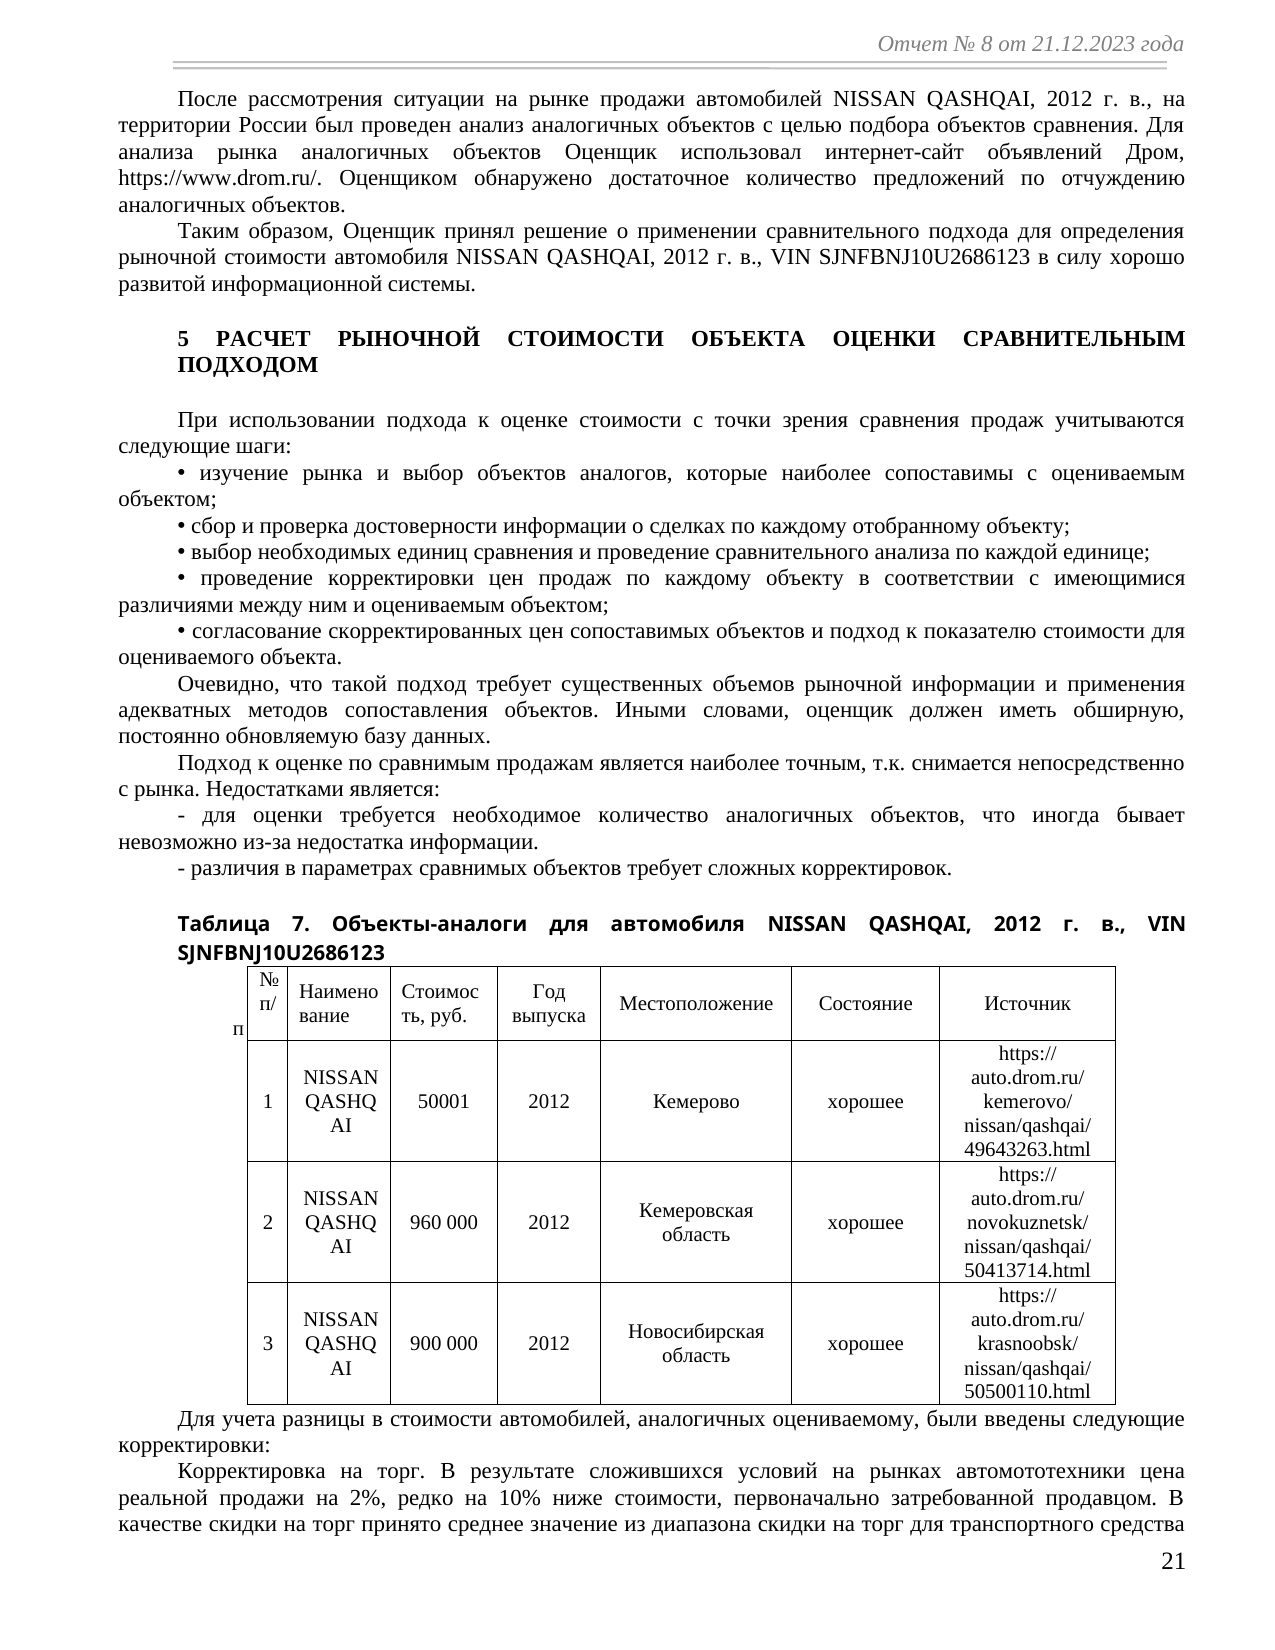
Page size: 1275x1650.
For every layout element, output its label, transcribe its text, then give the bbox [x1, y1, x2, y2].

table_header Состояние [792, 967, 939, 1039]
text согласование скорректированных цен сопоставимых объектов и подход к показателю стоимости для оцениваемого объекта. [118, 617, 1186, 670]
table_cell https://auto.drom.ru/novokuznetsk/nissan/qashqai/50413714.html [940, 1162, 1115, 1282]
text Для учета разницы в стоимости автомобилей, аналогичных оцениваемому, были введены следующие корректировки: [118, 1404, 1186, 1457]
text При использовании подхода к оценке стоимости с точки зрения сравнения продаж учитываются следующие шаги: [118, 406, 1186, 459]
text Таким образом, Оценщик принял решение о применении сравнительного подхода для определения рыночной стоимости автомобиля NISSAN QASHQAI, 2012 г. в., VIN SJNFBNJ10U2686123 в силу хорошо развитой информационной системы. [118, 217, 1186, 296]
table_cell Кемеровская область [601, 1162, 791, 1282]
text Подход к оценке по сравнимым продажам является наиболее точным, т.к. снимается непосредственно с рынка. Недостатками является: [118, 749, 1186, 802]
subtitle 5 РАСЧЕТ РЫНОЧНОЙ СТОИМОСТИ ОБЪЕКТА ОЦЕНКИ СРАВНИТЕЛЬНЫМ ПОДХОДОМ [177, 325, 1186, 377]
table_cell хорошее [792, 1041, 939, 1161]
table_cell 2012 [498, 1162, 600, 1282]
table_cell https://auto.drom.ru/krasnoobsk/nissan/qashqai/50500110.html [940, 1283, 1115, 1403]
text проведение корректировки цен продаж по каждому объекту в соответствии с имеющимися различиями между ним и оцениваемым объектом; [118, 564, 1186, 617]
text - для оценки требуется необходимое количество аналогичных объектов, что иногда бывает невозможно из-за недостатка информации. [118, 802, 1186, 854]
text выбор необходимых единиц сравнения и проведение сравнительного анализа по каждой единице; [118, 538, 1186, 564]
table_cell NISSAN QASHQAI [288, 1162, 390, 1282]
table_cell хорошее [792, 1283, 939, 1403]
table_cell 3 [248, 1283, 287, 1403]
table_cell NISSAN QASHQAI [288, 1041, 390, 1161]
table_cell Кемерово [601, 1041, 791, 1161]
text Очевидно, что такой подход требует существенных объемов рыночной информации и применения адекватных методов сопоставления объектов. Иными словами, оценщик должен иметь обширную, постоянно обновляемую базу данных. [118, 670, 1186, 749]
table_header Наименование [288, 967, 390, 1039]
table_cell NISSAN QASHQAI [288, 1283, 390, 1403]
subtitle Таблица 7. Объекты-аналоги для автомобиля NISSAN QASHQAI, 2012 г. в., VIN SJNFBNJ10U2686123 [177, 909, 1186, 966]
table_cell Новосибирская область [601, 1283, 791, 1403]
table_header Год выпуска [498, 967, 600, 1039]
table_header Местоположение [601, 967, 791, 1039]
table_header Источник [940, 967, 1115, 1039]
table_cell 960 000 [391, 1162, 497, 1282]
text - различия в параметрах сравнимых объектов требует сложных корректировок. [118, 854, 1186, 881]
table_cell 2012 [498, 1041, 600, 1161]
table_cell хорошее [792, 1162, 939, 1282]
table_cell 1 [248, 1041, 287, 1161]
table_header Стоимость, руб. [391, 967, 497, 1039]
table_cell 900 000 [391, 1283, 497, 1403]
table_header № п/п [248, 967, 287, 1039]
table_cell 2012 [498, 1283, 600, 1403]
text изучение рынка и выбор объектов аналогов, которые наиболее сопоставимы с оцениваемым объектом; [118, 459, 1186, 512]
table_cell 2 [248, 1162, 287, 1282]
text сбор и проверка достоверности информации о сделках по каждому отобранному объекту; [118, 512, 1186, 538]
table_cell https://auto.drom.ru/kemerovo/nissan/qashqai/49643263.html [940, 1041, 1115, 1161]
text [118, 1457, 1186, 1536]
text После рассмотрения ситуации на рынке продажи автомобилей NISSAN QASHQAI, 2012 г. в., на территории России был проведен анализ аналогичных объектов с целью подбора объектов сравнения. Для анализа рынка аналогичных объектов Оценщик использовал интернет-сайт объявлений Дром, https://www.drom.ru/. Оценщиком обнаружено достаточное количество предложений по отчуждению аналогичных объектов. [118, 85, 1186, 217]
table_cell 50001 [391, 1041, 497, 1161]
